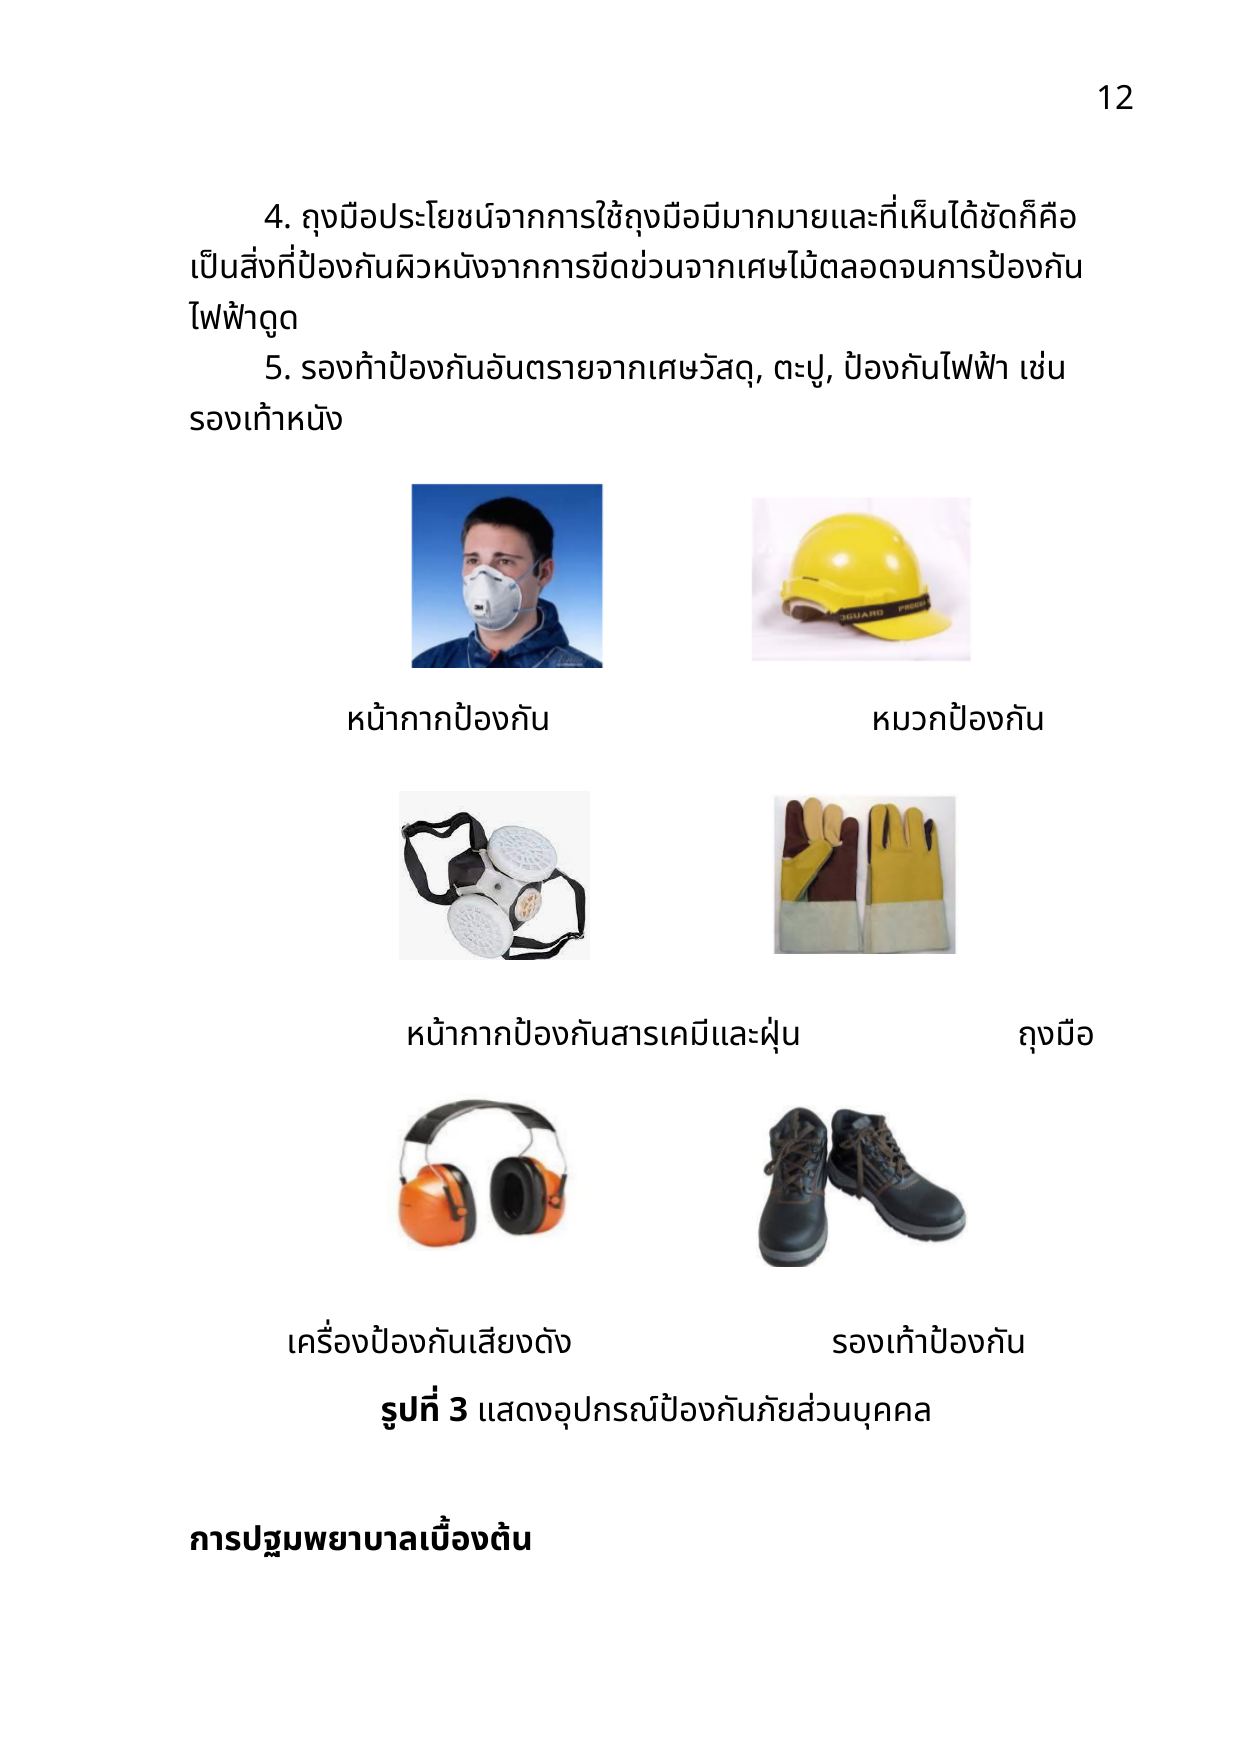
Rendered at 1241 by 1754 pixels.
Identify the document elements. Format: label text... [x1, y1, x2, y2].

picture [393, 787, 609, 960]
picture [747, 491, 983, 664]
text หน้ากากป้องกัน หมวกป้องกัน [189, 695, 1124, 745]
text เครื่องป้องกันเสียงดัง รองเท้าป้องกัน [189, 1318, 1124, 1369]
picture [754, 1094, 975, 1267]
text การปฐมพยาบาลเบื้องต้น [189, 1515, 1124, 1565]
text หน้ากากป้องกันสารเคมีและฝุ่น ถุงมือ [189, 1010, 1124, 1061]
picture [386, 1077, 594, 1251]
picture [406, 476, 607, 668]
picture [764, 781, 965, 954]
text 5. รองท้าป้องกันอันตรายจากเศษวัสดุ, ตะปู, ป้องกันไฟฟ้า เช่นรองเท้าหนัง [189, 344, 1124, 445]
text 4. ถุงมือประโยชน์จากการใช้ถุงมือมีมากมายและที่เห็นได้ชัดก็คือเป็นสิ่งที่ป้องกันผิวหนังจากการขีดข่วนจากเศษไม้ตลอดจนการป้องกันไฟฟ้าดูด [189, 193, 1124, 344]
text รูปที่ 3 แสดงอุปกรณ์ป้องกันภัยส่วนบุคคล [189, 1385, 1124, 1436]
